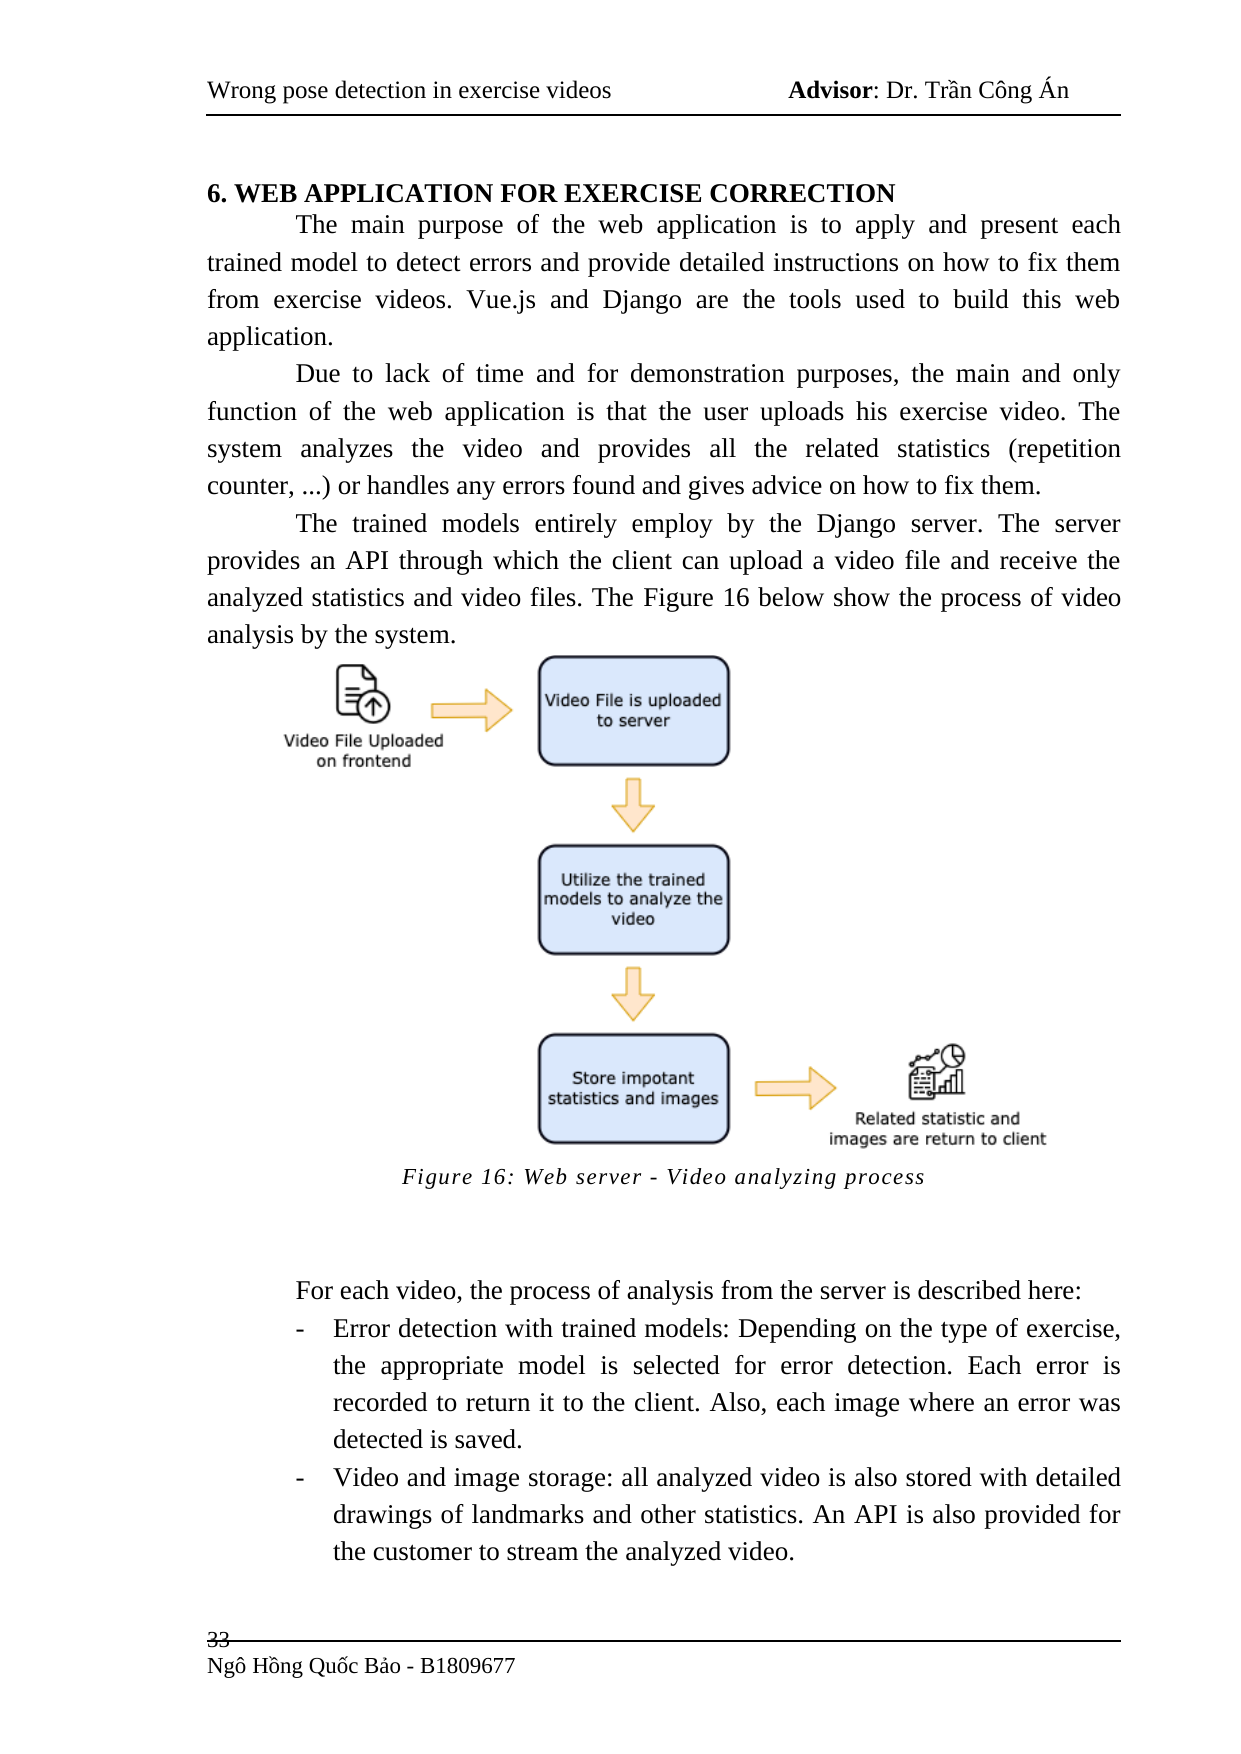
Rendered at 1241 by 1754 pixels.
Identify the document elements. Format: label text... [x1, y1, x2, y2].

picture [269, 655, 1059, 1157]
text The main purpose of the web application is to apply and present each trained model to detect errors and provide detailed instructions on how to fix them from exercise videos. Vue.js and Django are the tools used to build this web application. [207, 208, 1122, 351]
list Video and image storage: all analyzed video is also stored with detailed drawings of landmarks and other statistics. An API is also provided for the customer to stream the analyzed video. [295, 1461, 1122, 1567]
text The trained models entirely employ by the Django server. The server provides an API through which the client can upload a video file and receive the analyzed statistics and video files. The Figure 16 below show the process of video analysis by the system. [207, 507, 1122, 650]
text 6. WEB APPLICATION FOR EXERCISE CORRECTION [207, 177, 1122, 208]
text Due to lack of time and for demonstration purposes, the main and only function of the web application is that the user uploads his exercise video. The system analyzes the video and provides all the related statistics (repetition counter, ...) or handles any errors found and gives advice on how to fix them. [207, 357, 1122, 501]
text For each video, the process of analysis from the server is described here: [207, 1274, 1122, 1306]
list Error detection with trained models: Depending on the type of exercise, the appropriate model is selected for error detection. Each error is recorded to return it to the client. Also, each image where an error was detected is saved. [295, 1312, 1122, 1455]
